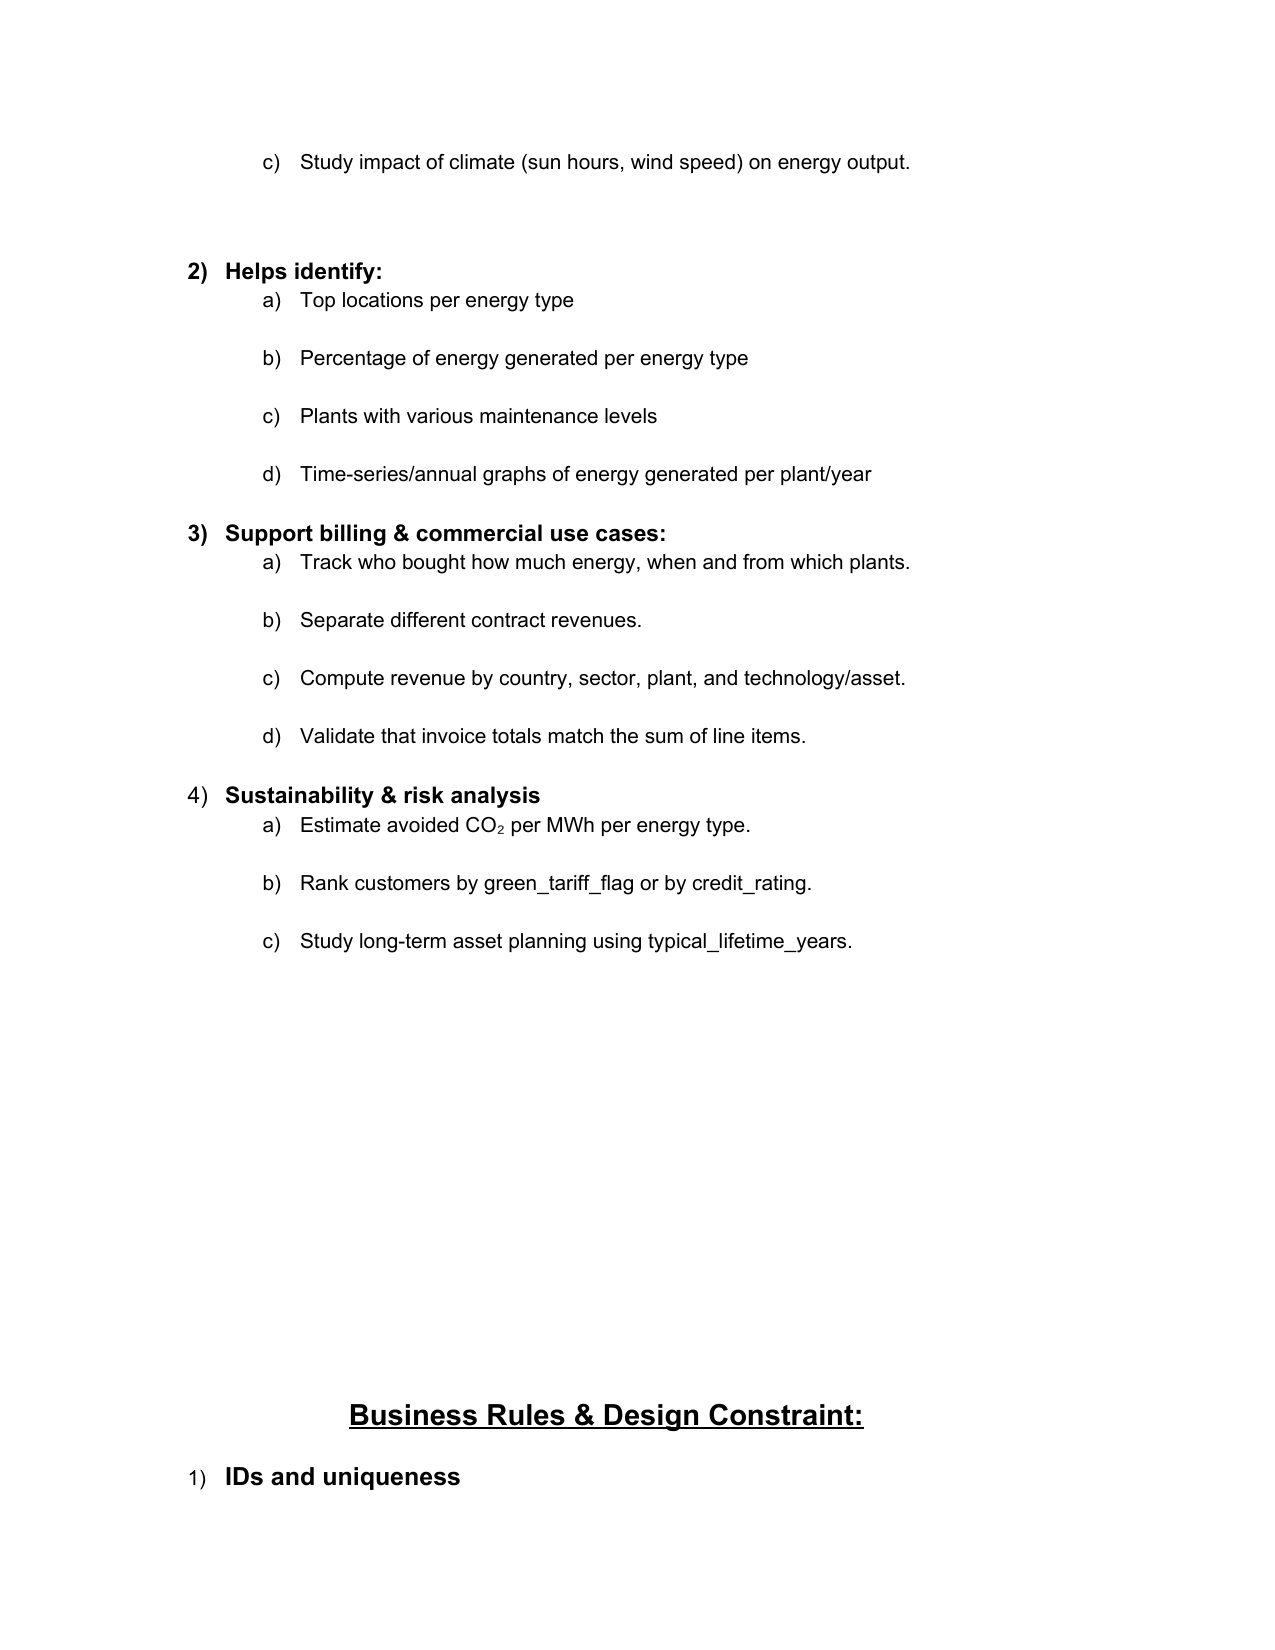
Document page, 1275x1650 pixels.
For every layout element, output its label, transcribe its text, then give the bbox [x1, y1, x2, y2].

list Compute revenue by country, sector, plant, and technology/asset. [262, 666, 1125, 720]
text Business Rules & Design Constraint: [150, 1398, 1062, 1432]
list Plants with various maintenance levels [262, 404, 1125, 458]
list Top locations per energy type [262, 288, 1125, 342]
list Percentage of energy generated per energy type [262, 346, 1125, 400]
list Rank customers by green_tariff_flag or by credit_rating. [262, 871, 1125, 925]
list Separate different contract revenues. [262, 608, 1125, 662]
list Sustainability & risk analysis [187, 782, 1125, 809]
list Track who bought how much energy, when and from which plants. [262, 550, 1125, 604]
list IDs and uniqueness [187, 1462, 1125, 1490]
list Helps identify: [187, 258, 1125, 284]
list Time-series/annual graphs of energy generated per plant/year [262, 462, 1125, 516]
list Study impact of climate (sun hours, wind speed) on energy output. [262, 150, 1125, 174]
list Study long-term asset planning using typical_lifetime_years. [262, 928, 1125, 983]
list Support billing & commercial use cases: [187, 520, 1125, 546]
list Validate that invoice totals match the sum of line items. [262, 724, 1125, 778]
list Estimate avoided CO₂ per MWh per energy type. [262, 812, 1125, 867]
